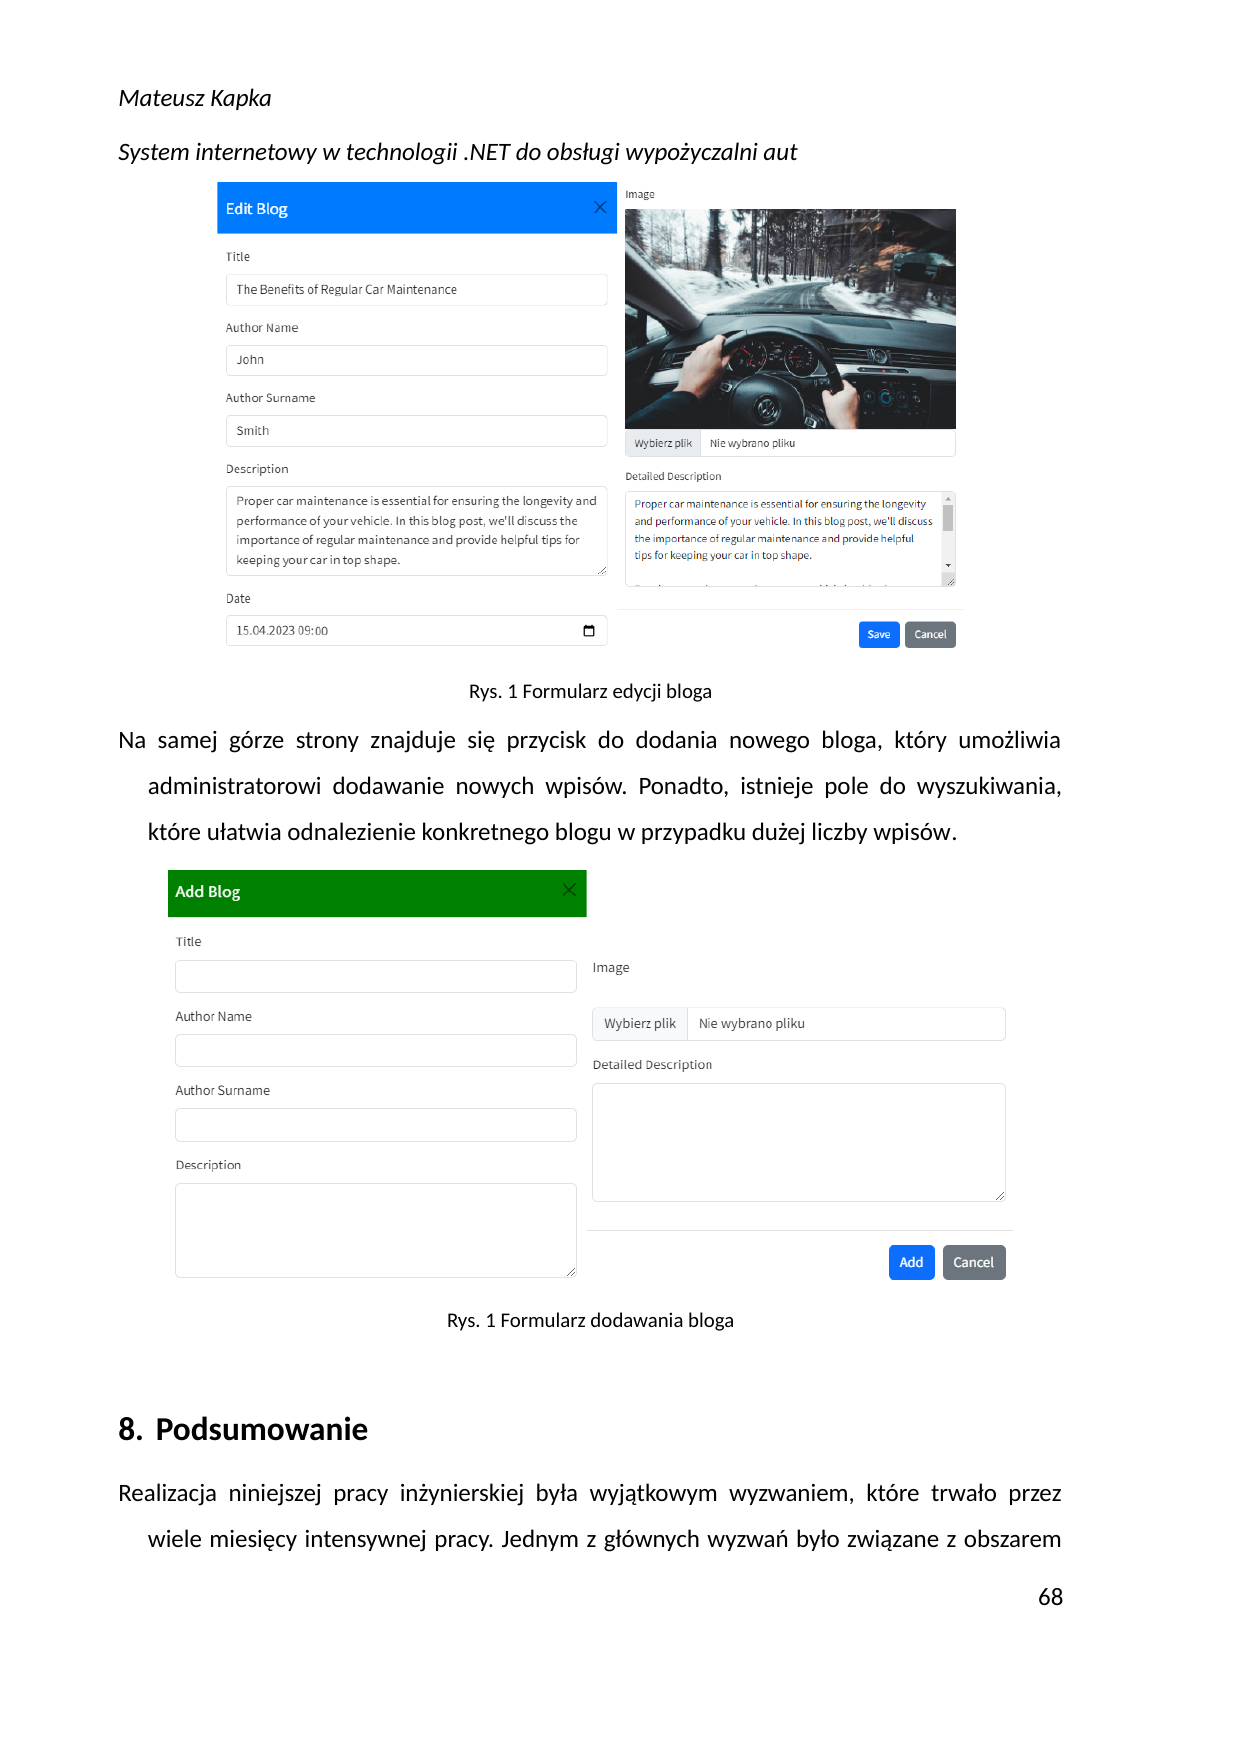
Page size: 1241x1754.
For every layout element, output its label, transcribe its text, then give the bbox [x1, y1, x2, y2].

picture [217, 181, 964, 655]
subtitle Podsumowanie [118, 1408, 1063, 1449]
text Rys. 1 Formularz edycji bloga [118, 678, 1063, 703]
text Na samej górze strony znajduje się przycisk do dodania nowego bloga, który umożliwia administratorowi dodawanie nowych wpisów. Ponadto, istnieje pole do wyszukiwania, które ułatwia odnalezienie konkretnego blogu w przypadku dużej liczby wpisów. [118, 724, 1063, 846]
text Rys. 1 Formularz dodawania bloga [118, 1307, 1063, 1333]
picture [168, 870, 1014, 1284]
